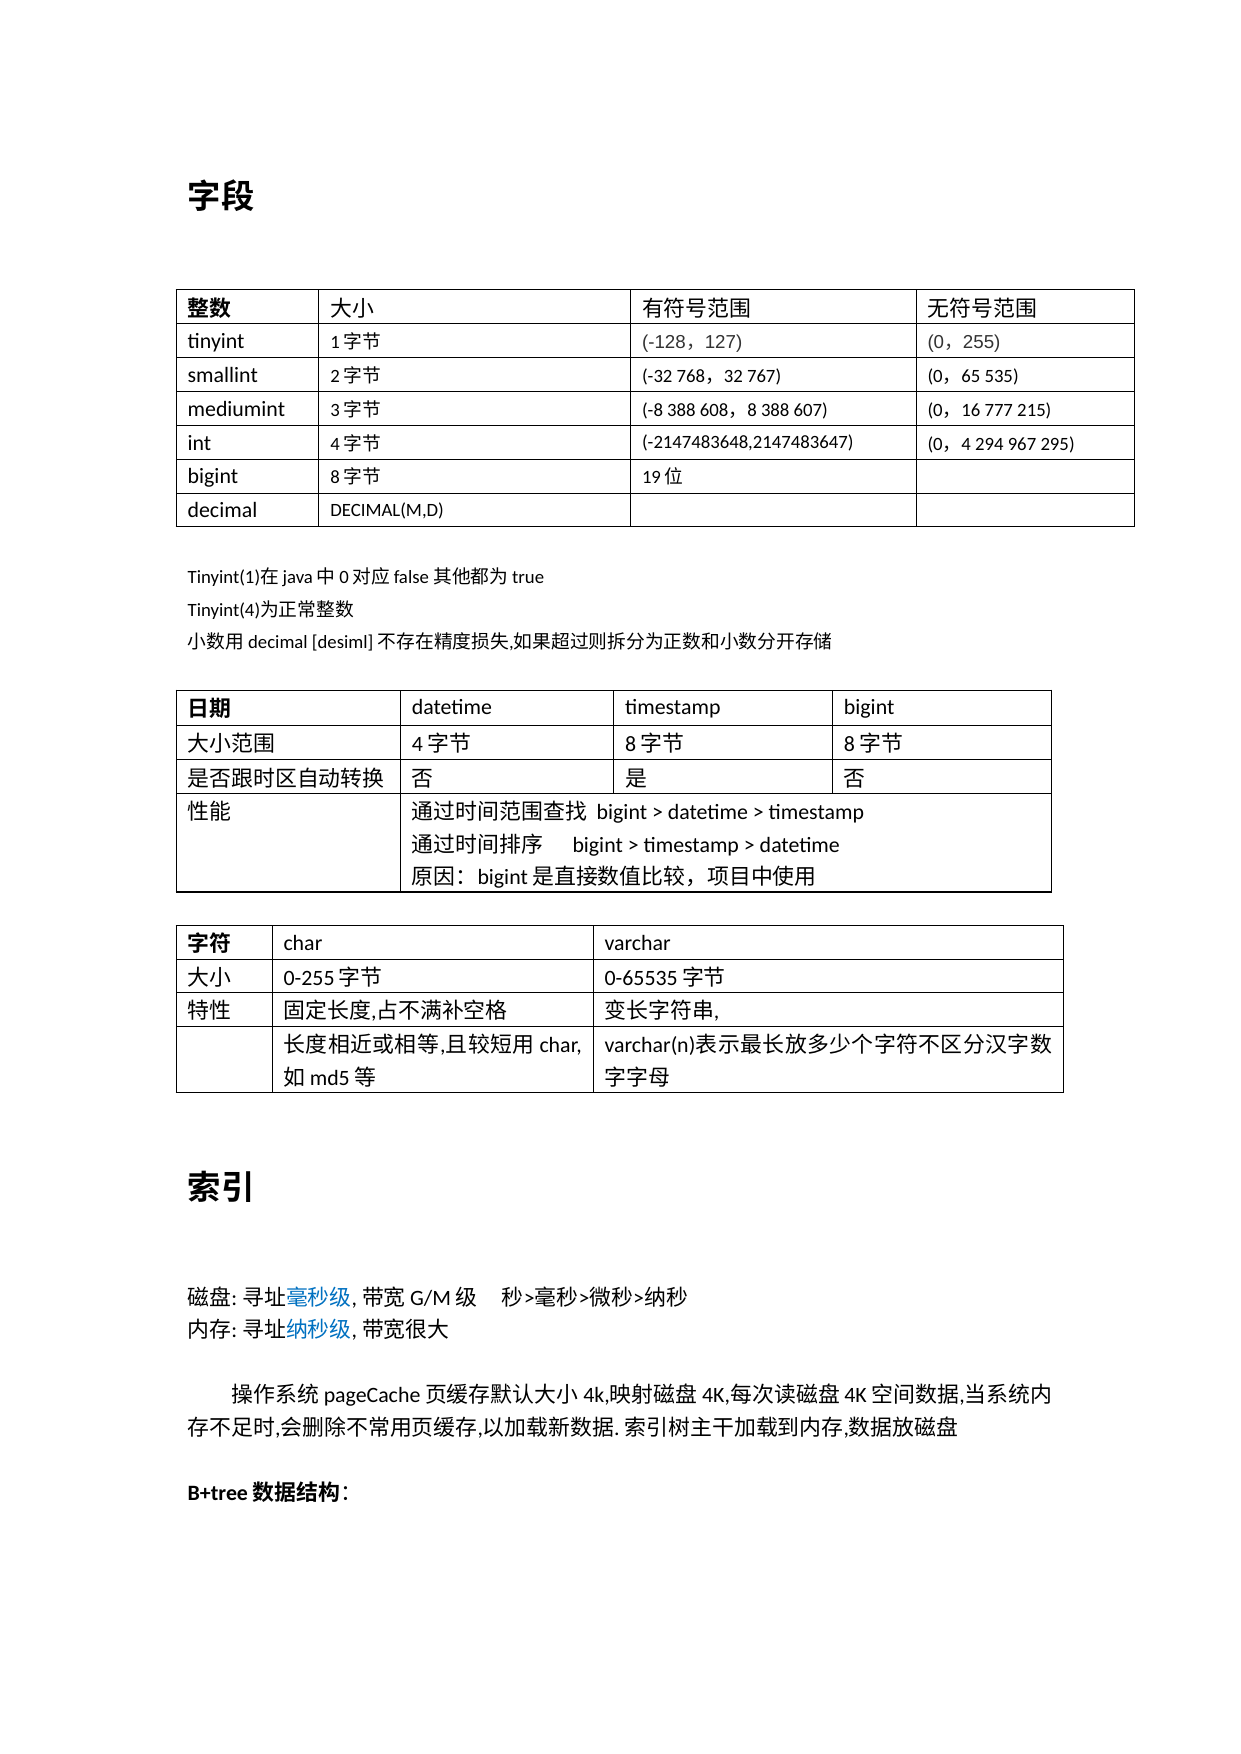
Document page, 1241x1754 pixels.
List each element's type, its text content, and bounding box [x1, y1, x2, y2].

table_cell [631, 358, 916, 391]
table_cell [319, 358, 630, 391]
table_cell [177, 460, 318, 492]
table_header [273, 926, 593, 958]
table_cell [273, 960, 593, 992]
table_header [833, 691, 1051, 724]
text Tinyint(1)在java中0对应false 其他都为true [187, 559, 1053, 592]
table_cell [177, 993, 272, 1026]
text B+tree数据结构： [187, 1474, 1053, 1507]
subtitle 字段 [187, 162, 1053, 227]
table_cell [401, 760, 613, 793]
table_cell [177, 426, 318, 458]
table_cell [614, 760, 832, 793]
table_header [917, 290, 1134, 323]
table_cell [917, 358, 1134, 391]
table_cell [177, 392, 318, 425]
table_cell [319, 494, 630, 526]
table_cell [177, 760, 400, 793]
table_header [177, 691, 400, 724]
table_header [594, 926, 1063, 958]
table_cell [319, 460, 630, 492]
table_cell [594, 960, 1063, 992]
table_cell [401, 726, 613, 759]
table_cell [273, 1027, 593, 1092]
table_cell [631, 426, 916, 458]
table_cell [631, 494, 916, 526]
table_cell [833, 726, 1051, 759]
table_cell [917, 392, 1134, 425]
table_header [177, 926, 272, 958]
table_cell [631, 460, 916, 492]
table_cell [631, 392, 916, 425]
text Tinyint(4)为正常整数 [187, 592, 1053, 624]
text 小数用 decimal [desiml] 不存在精度损失,如果超过则拆分为正数和小数分开存储 [187, 624, 1053, 657]
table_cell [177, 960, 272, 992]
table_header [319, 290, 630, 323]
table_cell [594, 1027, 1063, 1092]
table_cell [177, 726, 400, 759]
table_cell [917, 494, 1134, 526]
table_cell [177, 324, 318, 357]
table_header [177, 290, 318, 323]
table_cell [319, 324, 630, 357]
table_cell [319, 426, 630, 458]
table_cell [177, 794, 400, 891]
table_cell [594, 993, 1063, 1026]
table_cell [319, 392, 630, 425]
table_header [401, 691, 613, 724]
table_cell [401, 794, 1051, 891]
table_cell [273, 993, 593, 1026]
text 操作系统pageCache页缓存默认大小4k,映射磁盘4K,每次读磁盘4K空间数据,当系统内存不足时,会删除不常用页缓存,以加载新数据. 索引树主干加载到内存,数据放磁盘 [187, 1377, 1053, 1442]
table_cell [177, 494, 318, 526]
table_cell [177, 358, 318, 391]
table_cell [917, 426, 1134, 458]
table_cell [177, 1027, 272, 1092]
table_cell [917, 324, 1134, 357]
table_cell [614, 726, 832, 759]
text 磁盘: 寻址毫秒级, 带宽G/M级 秒>毫秒>微秒>纳秒 [187, 1279, 1053, 1312]
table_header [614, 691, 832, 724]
text 内存: 寻址纳秒级, 带宽很大 [187, 1312, 1053, 1344]
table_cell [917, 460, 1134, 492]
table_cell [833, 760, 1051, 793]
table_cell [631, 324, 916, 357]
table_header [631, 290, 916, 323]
subtitle 索引 [187, 1152, 1053, 1217]
